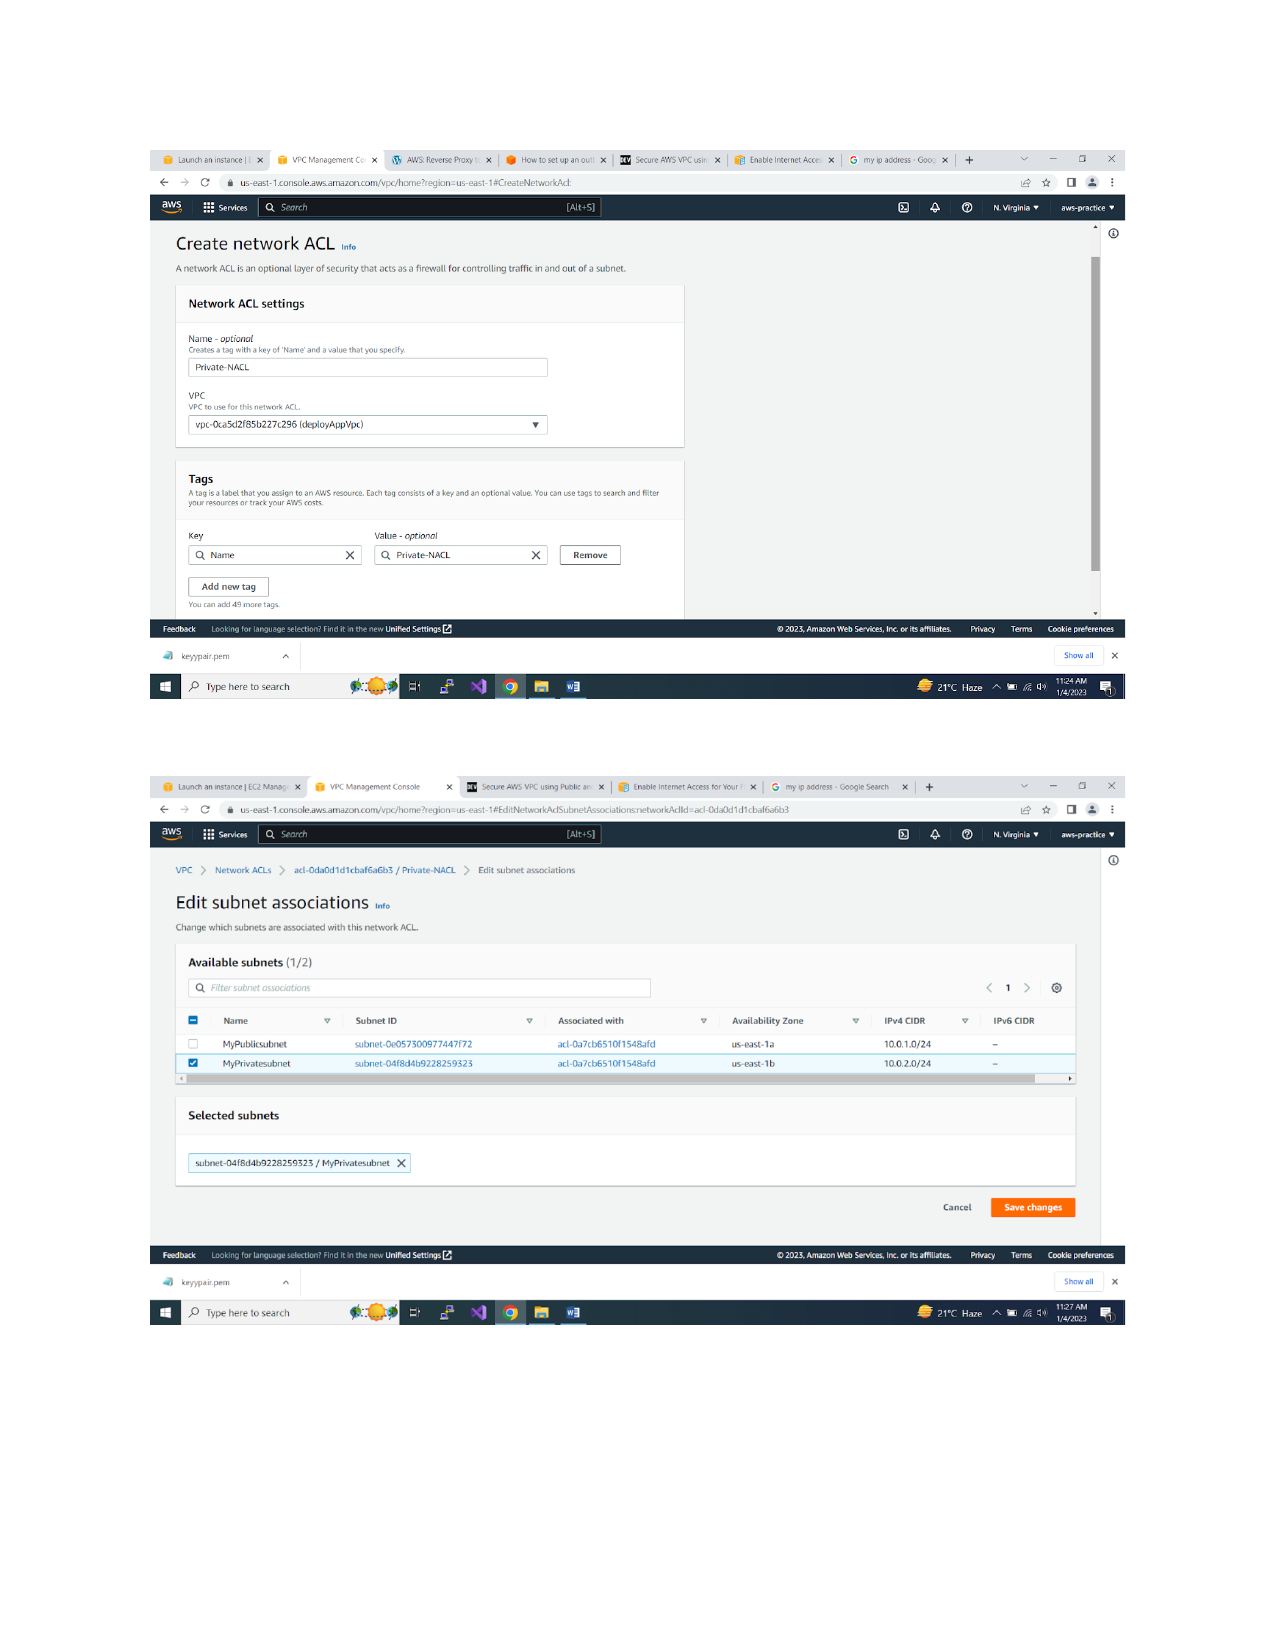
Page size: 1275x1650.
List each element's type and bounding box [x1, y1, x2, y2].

picture [150, 776, 1125, 1325]
picture [150, 150, 1125, 699]
